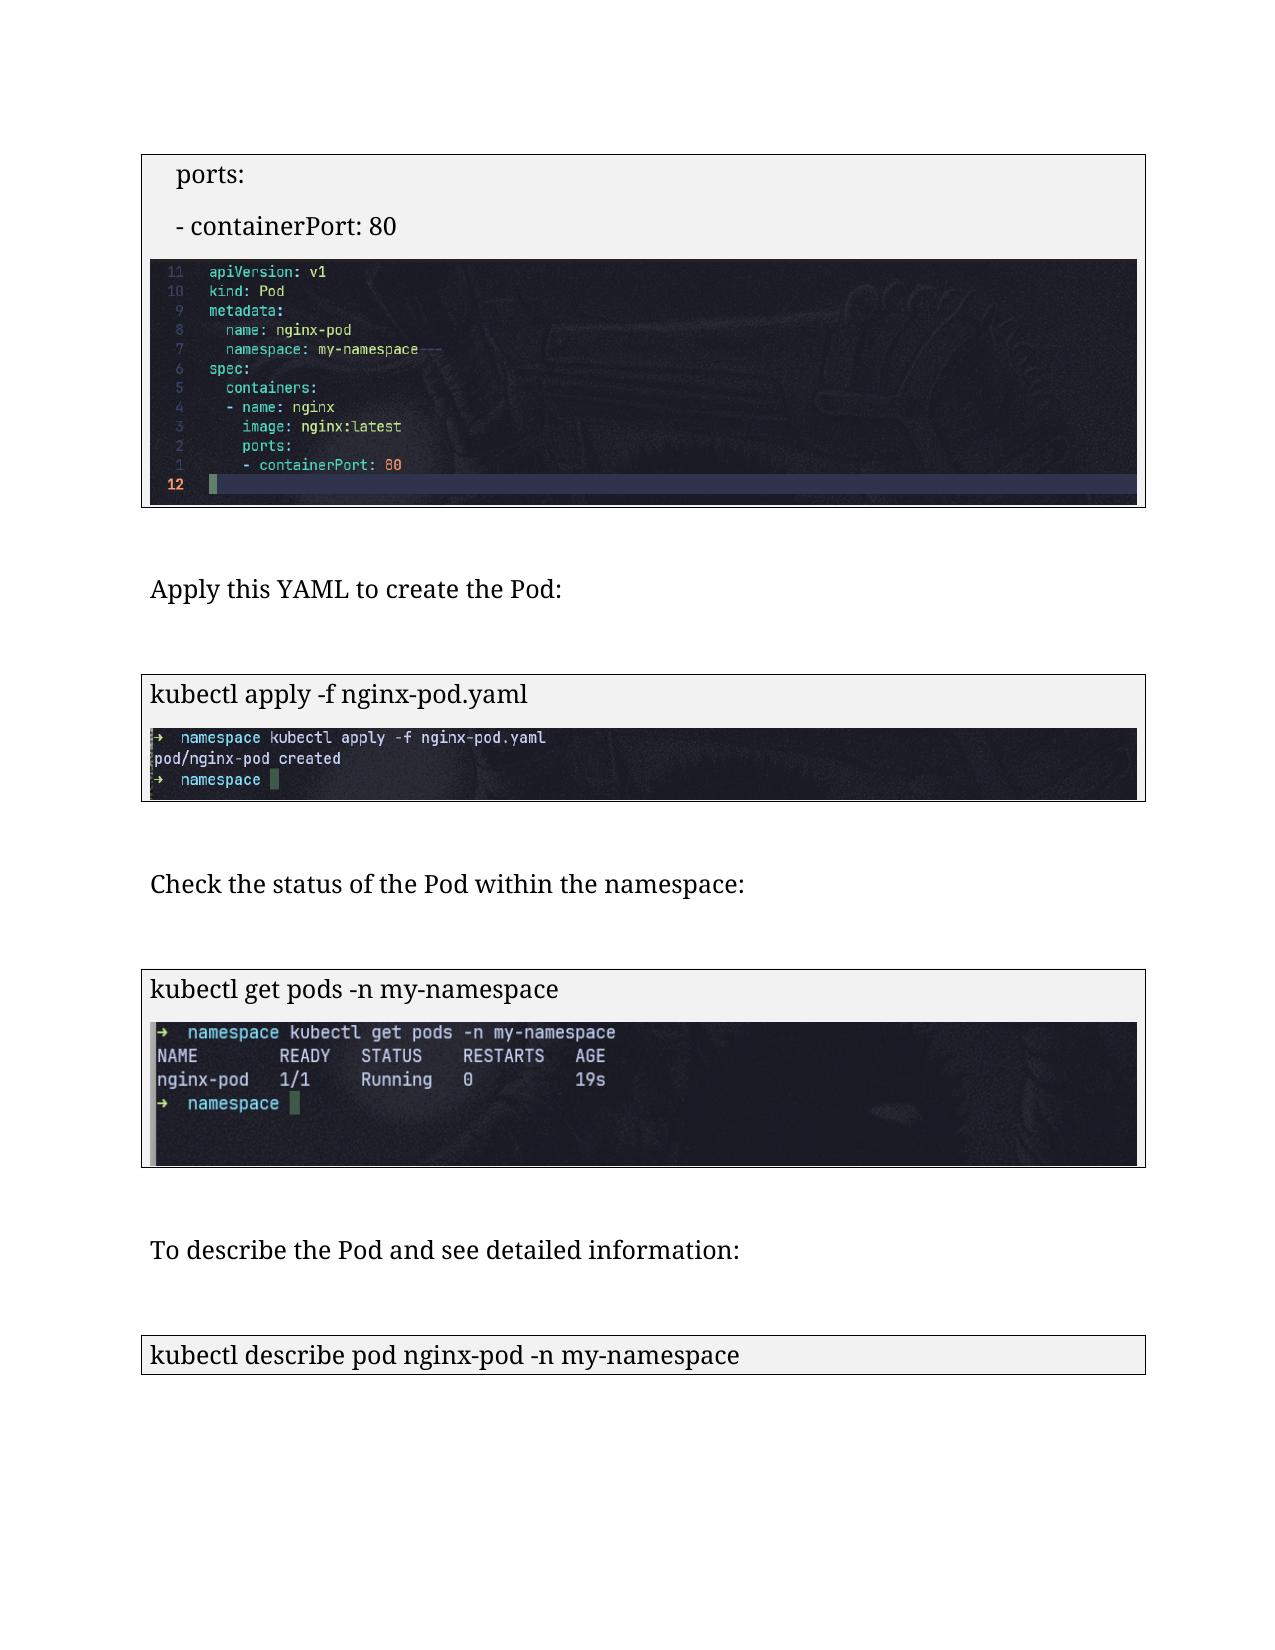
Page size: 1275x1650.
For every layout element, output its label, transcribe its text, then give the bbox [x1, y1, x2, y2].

text kubectl describe pod nginx-pod -n my-namespace [142, 1336, 1145, 1374]
text kubectl get pods -n my-namespace [142, 970, 1145, 1006]
picture [150, 728, 1137, 800]
text kubectl apply -f nginx-pod.yaml [142, 675, 1145, 711]
text To describe the Pod and see detailed information: [150, 1233, 1137, 1267]
text - containerPort: 80 [142, 205, 1145, 242]
text Apply this YAML to create the Pod: [150, 572, 1137, 606]
text Check the status of the Pod within the namespace: [150, 866, 1137, 901]
picture [150, 1022, 1137, 1166]
text ports: [142, 155, 1145, 191]
picture [150, 259, 1137, 505]
